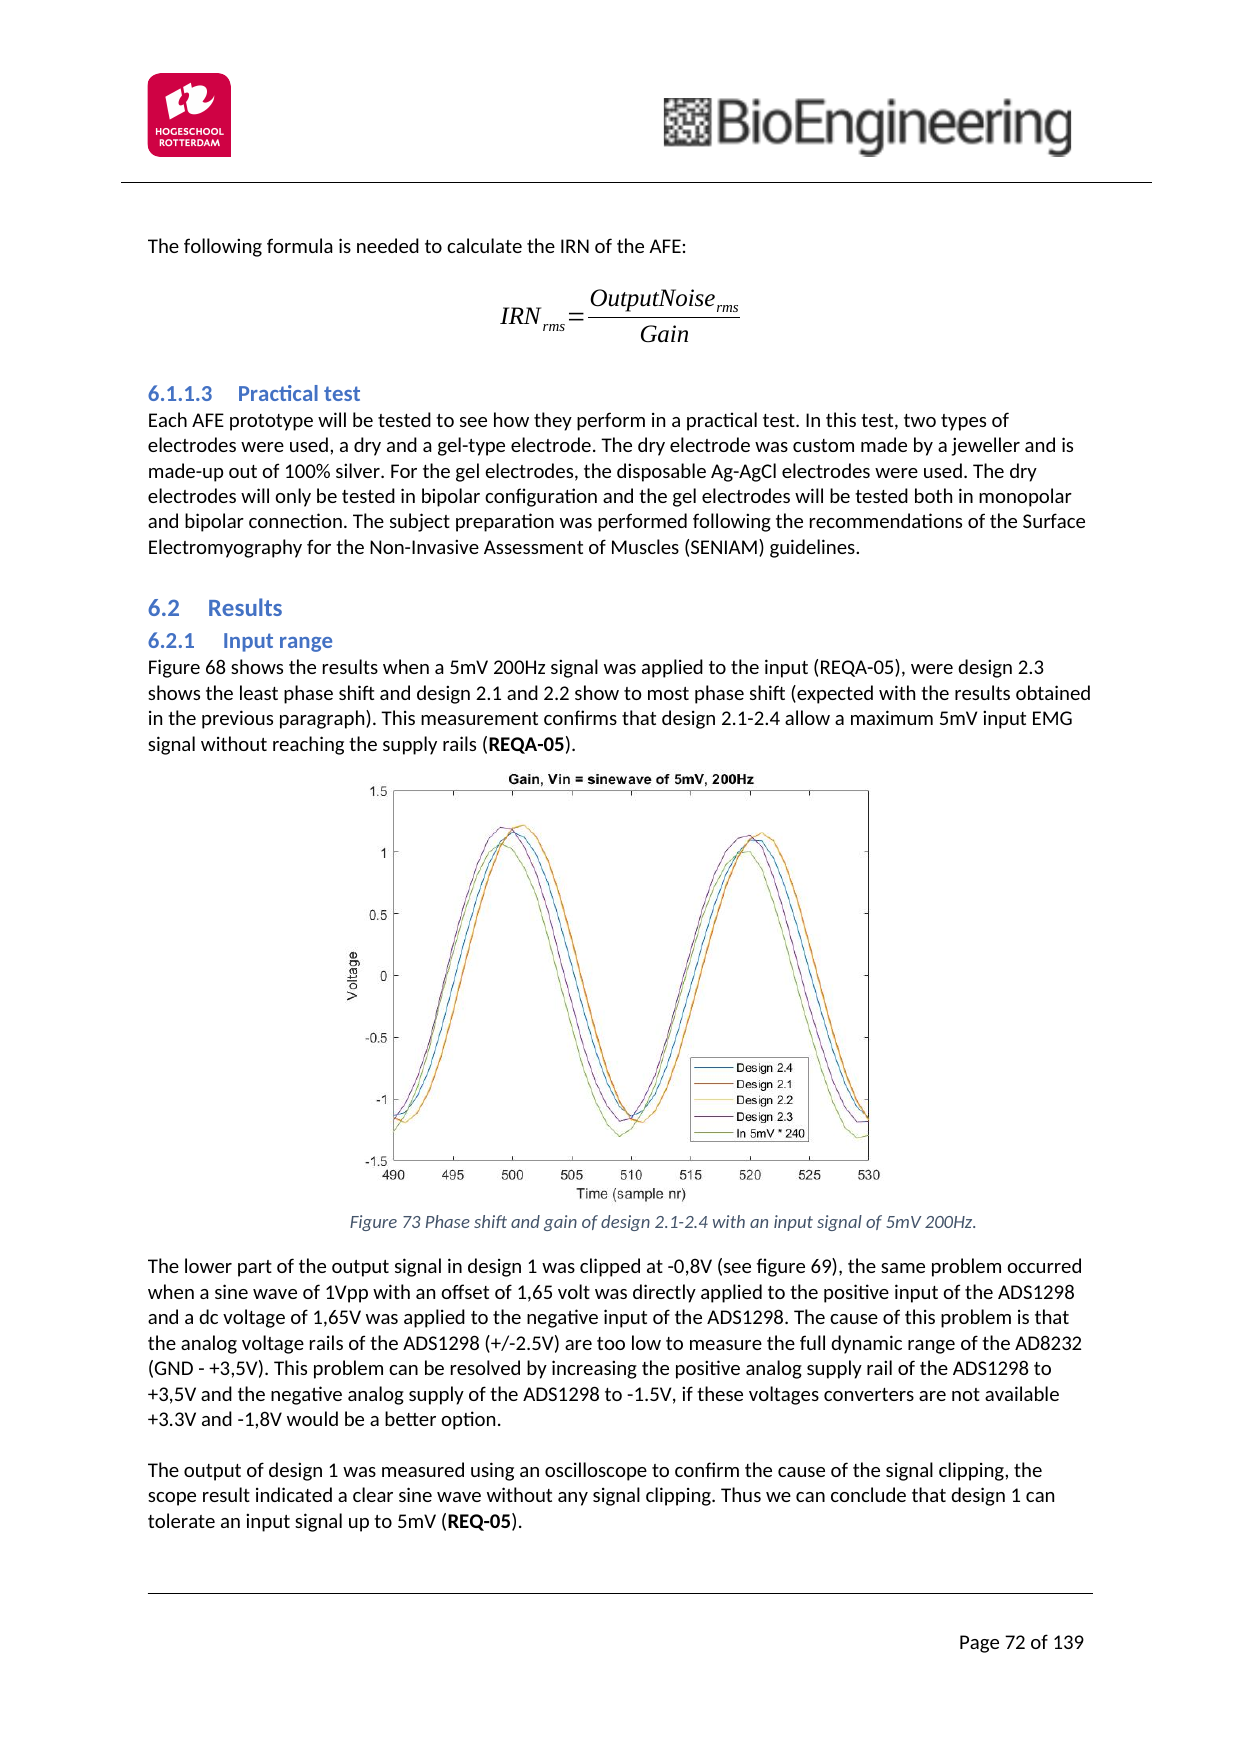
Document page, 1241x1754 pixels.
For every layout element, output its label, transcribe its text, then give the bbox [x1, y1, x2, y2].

text The following formula is needed to calculate the IRN of the AFE: [148, 233, 1093, 259]
subtitle Results [148, 592, 1093, 622]
text Figure 73 Phase shift and gain of design 2.1-2.4 with an input signal of 5mV 200Hz. [236, 1210, 1093, 1233]
subtitle Practical test [148, 379, 1093, 407]
picture [313, 756, 927, 1210]
text The output of design 1 was measured using an oscilloscope to confirm the cause of the signal clipping, the scope result indicated a clear sine wave without any signal clipping. Thus we can conclude that design 1 can tolerate an input signal up to 5mV (REQ-05). [148, 1457, 1093, 1533]
subtitle Input range [148, 626, 1093, 654]
text The lower part of the output signal in design 1 was clipped at -0,8V (see figure 69), the same problem occurred when a sine wave of 1Vpp with an offset of 1,65 volt was directly applied to the positive input of the ADS1298 and a dc voltage of 1,65V was applied to the negative input of the ADS1298. The cause of this problem is that the analog voltage rails of the ADS1298 (+/-2.5V) are too low to measure the full dynamic range of the AD8232 (GND - +3,5V). This problem can be resolved by increasing the positive analog supply rail of the ADS1298 to +3,5V and the negative analog supply of the ADS1298 to -1.5V, if these voltages converters are not available +3.3V and -1,8V would be a better option. [148, 1254, 1093, 1432]
picture [663, 98, 1072, 157]
text Figure 68 shows the results when a 5mV 200Hz signal was applied to the input (REQA-05), were design 2.3 shows the least phase shift and design 2.1 and 2.2 show to most phase shift (expected with the results obtained in the previous paragraph). This measurement confirms that design 2.1-2.4 allow a maximum 5mV input EMG signal without reaching the supply rails (REQA-05). [148, 654, 1093, 756]
text Each AFE prototype will be tested to see how they perform in a practical test. In this test, two types of electrodes were used, a dry and a gel-type electrode. The dry electrode was custom made by a jeweller and is made-up out of 100% silver. For the gel electrodes, the disposable Ag-AgCl electrodes were used. The dry electrodes will only be tested in bipolar configuration and the gel electrodes will be tested both in monopolar and bipolar connection. The subject preparation was performed following the recommendations of the Surface Electromyography for the Non-Invasive Assessment of Muscles (SENIAM) guidelines. [148, 407, 1093, 559]
picture [147, 73, 231, 157]
